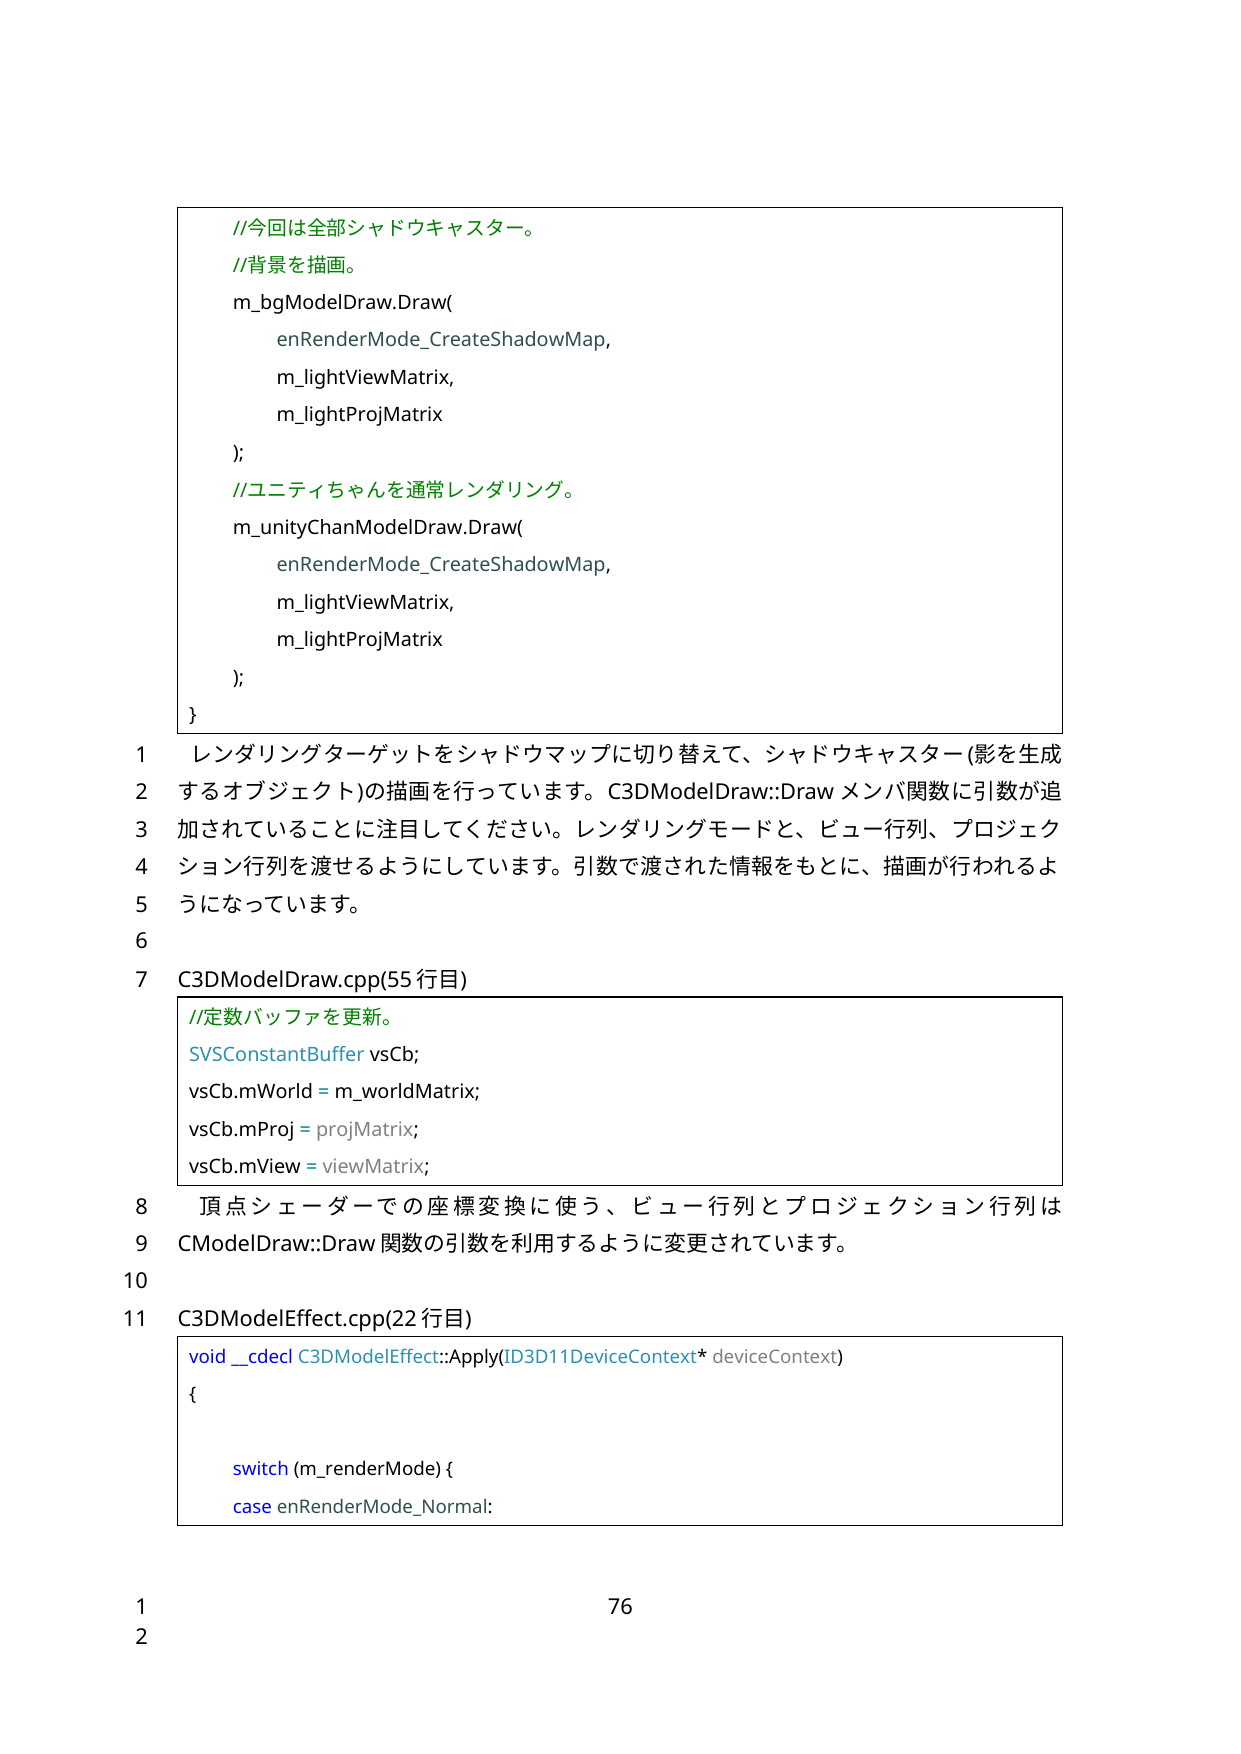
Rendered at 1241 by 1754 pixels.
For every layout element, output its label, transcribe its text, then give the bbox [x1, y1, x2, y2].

table_header //定数バッファを更新。 SVSConstantBuffer vsCb; vsCb.mWorld = m_worldMatrix; vsCb.mProj = projMatrix; vsCb.mView = viewMatrix; [178, 998, 1062, 1185]
text 頂点シェーダーでの座標変換に使う、ビュー行列とプロジェクション行列はCModelDraw::Draw関数の引数を利用するように変更されています。 [177, 1186, 1063, 1261]
text C3DModelEffect.cpp(22行目) [177, 1298, 1063, 1336]
text レンダリングターゲットをシャドウマップに切り替えて、シャドウキャスター(影を生成するオブジェクト)の描画を行っています。C3DModelDraw::Drawメンバ関数に引数が追加されていることに注目してください。レンダリングモードと、ビュー行列、プロジェクション行列を渡せるようにしています。引数で渡された情報をもとに、描画が行われるようになっています。 [177, 734, 1063, 921]
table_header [178, 1337, 1062, 1524]
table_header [178, 208, 1062, 733]
text C3DModelDraw.cpp(55行目) [177, 959, 1063, 996]
